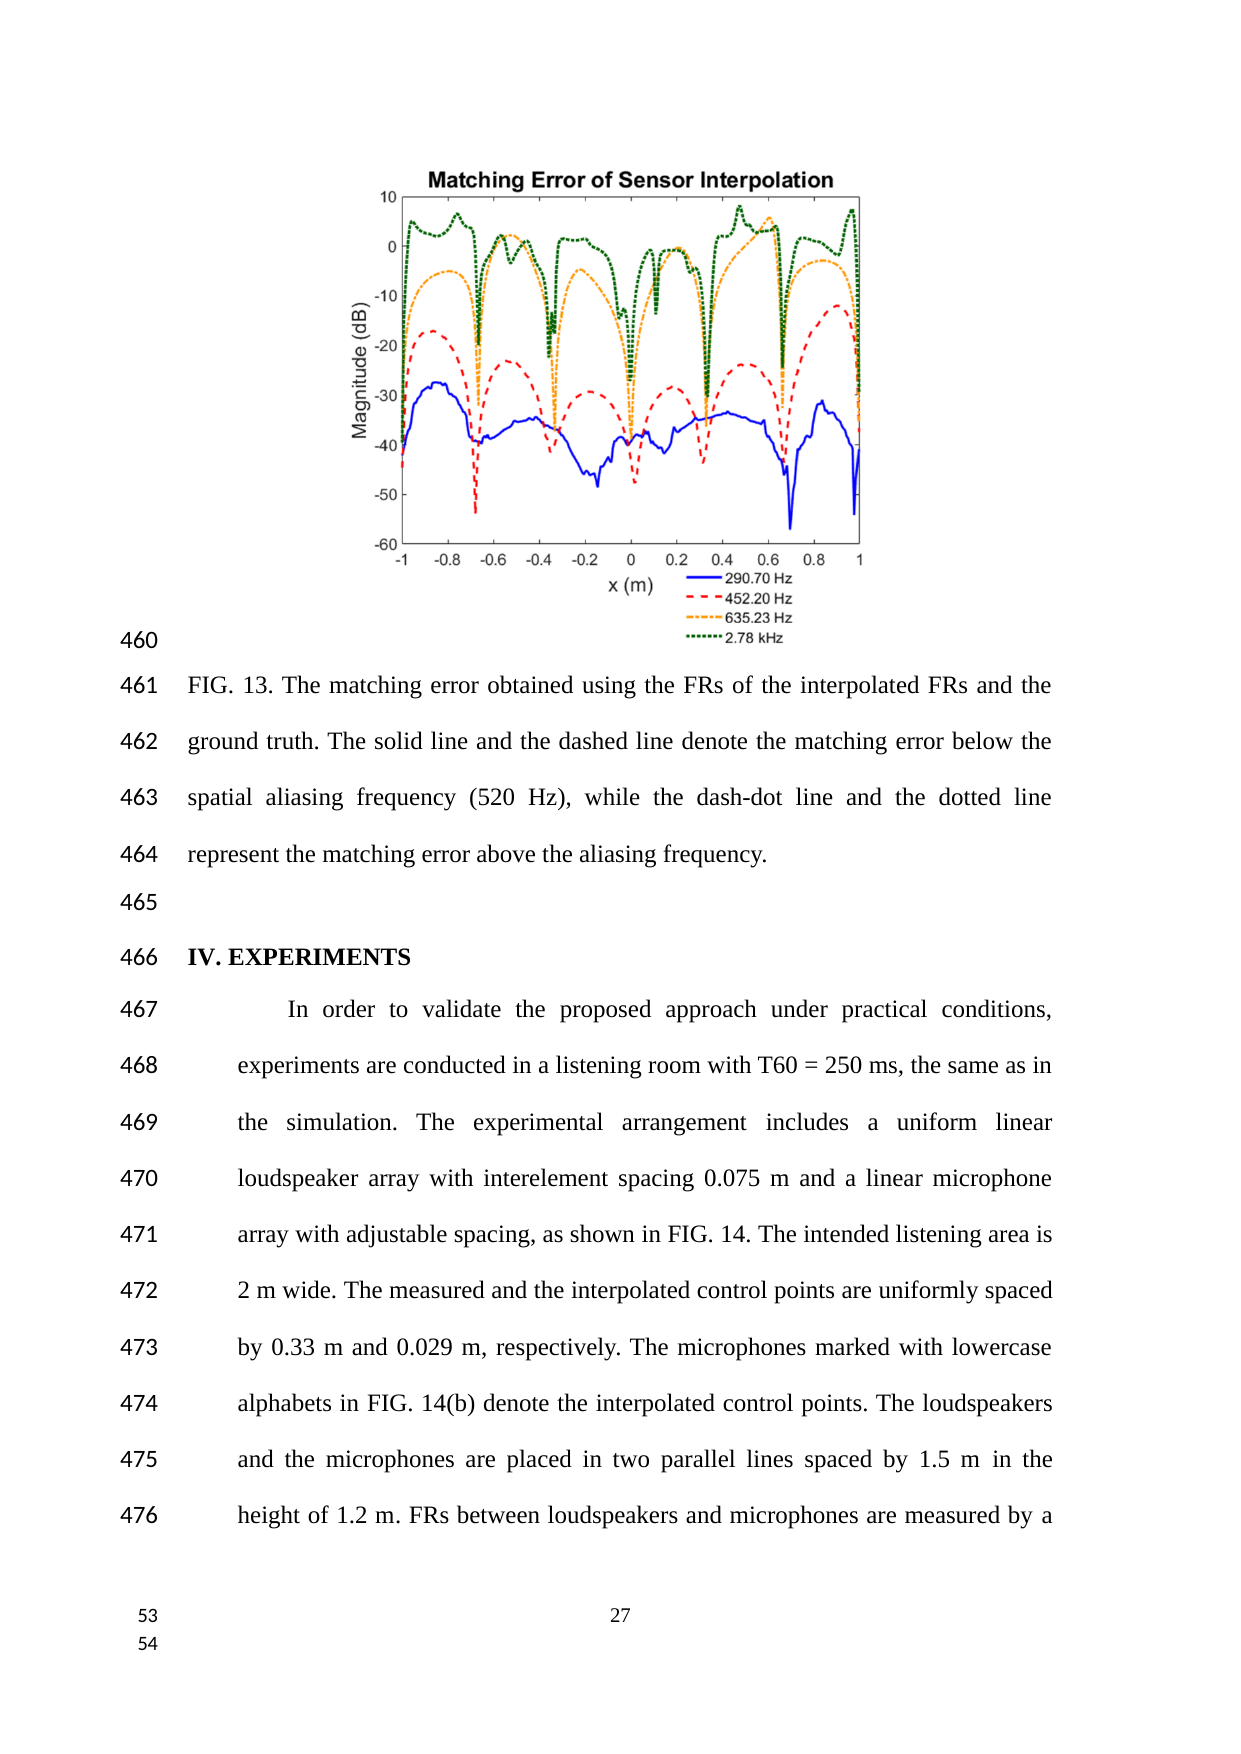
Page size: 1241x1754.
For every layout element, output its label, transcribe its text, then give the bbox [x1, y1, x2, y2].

picture [325, 163, 915, 649]
text IV. EXPERIMENTS [187, 938, 1053, 976]
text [237, 990, 1053, 1534]
text FIG. 13. The matching error obtained using the FRs of the interpolated FRs and the ground truth. The solid line and the dashed line denote the matching error below the spatial aliasing frequency (520 Hz), while the dash-dot line and the dotted line represent the matching error above the aliasing frequency. [187, 666, 1053, 872]
